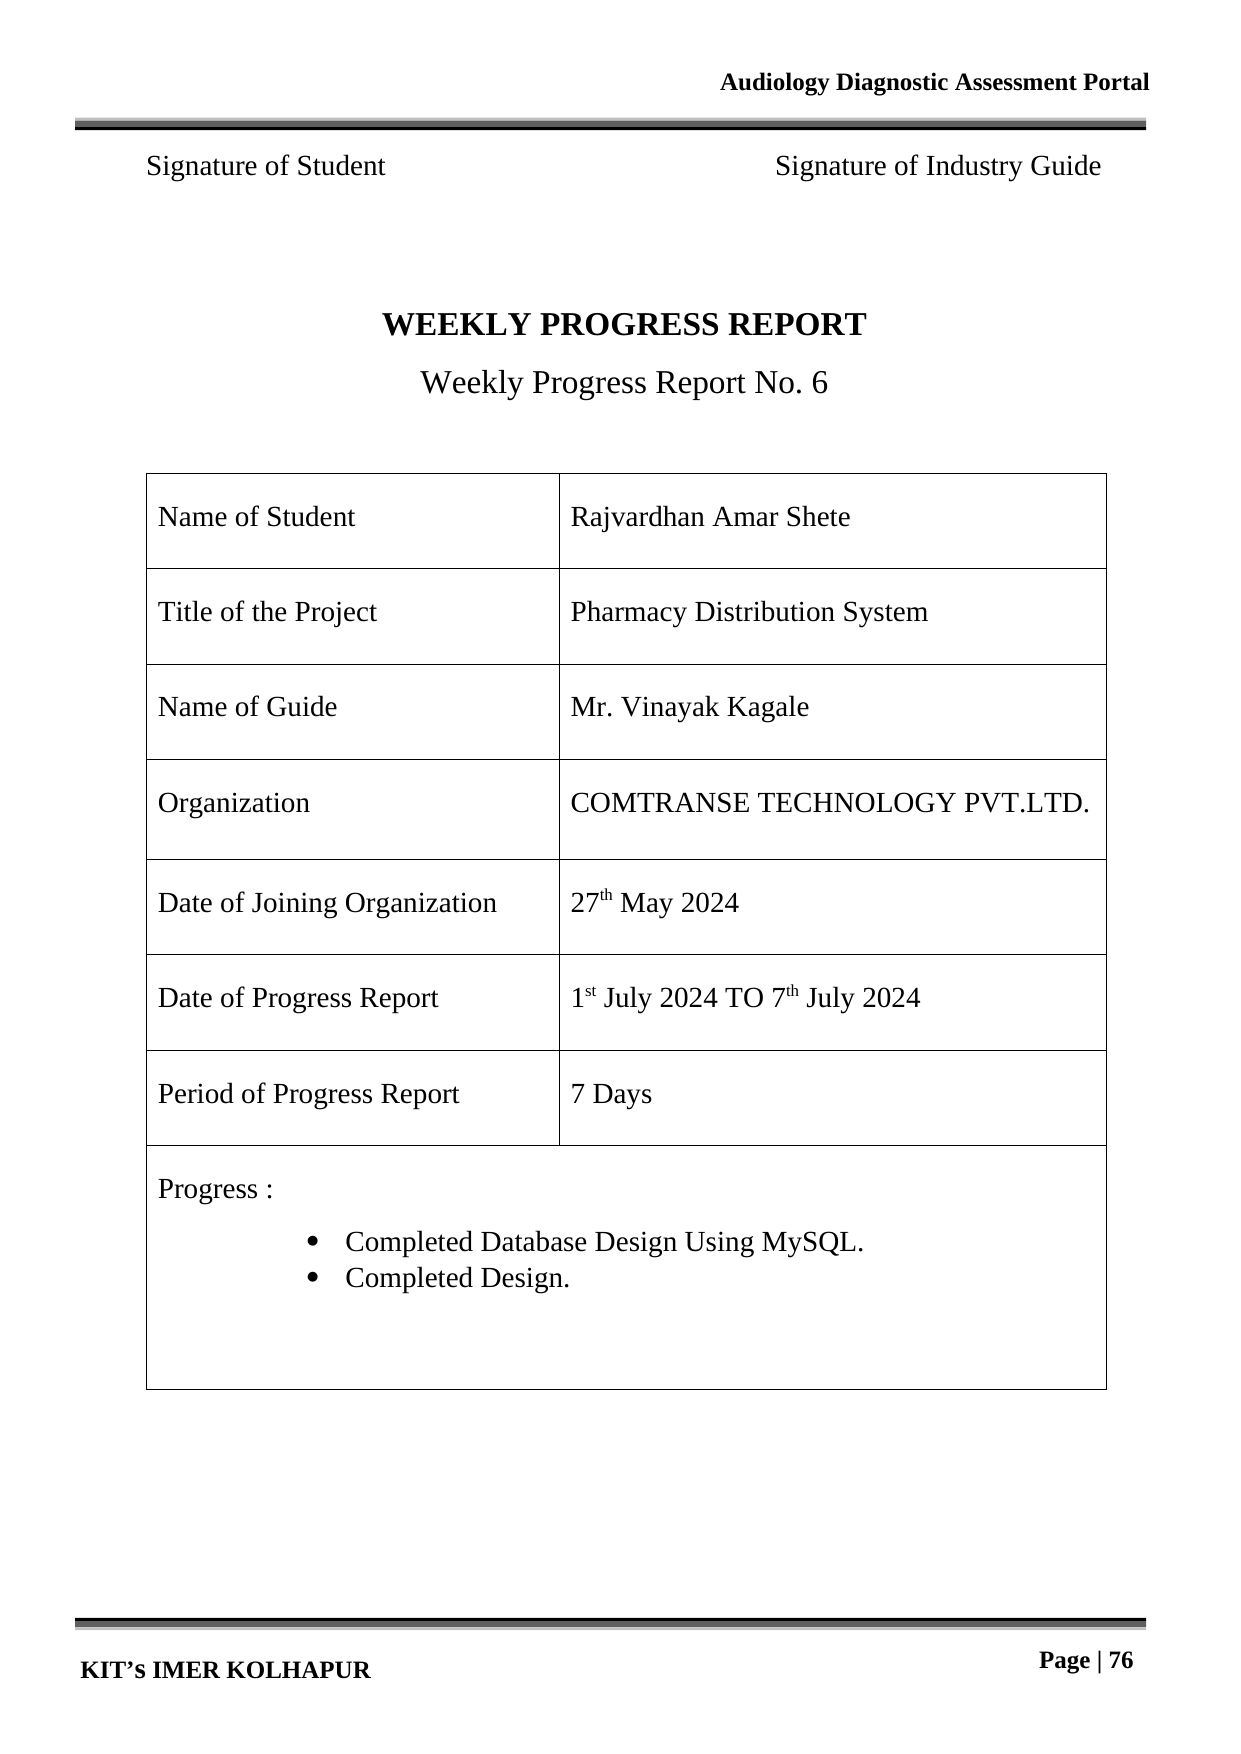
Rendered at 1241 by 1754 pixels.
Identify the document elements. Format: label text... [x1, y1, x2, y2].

table_cell COMTRANSE TECHNOLOGY PVT.LTD. [560, 760, 1106, 859]
table_cell Mr. Vinayak Kagale [560, 665, 1106, 759]
table_cell 27th May 2024 [560, 860, 1106, 954]
text Weekly Progress Report No. 6 [146, 362, 1103, 400]
table_cell Progress : Completed Database Design Using MySQL. Completed Design. [147, 1146, 1106, 1389]
table_cell Title of the Project [147, 569, 559, 663]
table_header Name of Student [147, 474, 559, 568]
table_cell Date of Joining Organization [147, 860, 559, 954]
table_cell Date of Progress Report [147, 955, 559, 1050]
table_cell 1st July 2024 TO 7th July 2024 [560, 955, 1106, 1050]
text Signature of Student Signature of Industry Guide [146, 148, 1103, 181]
text WEEKLY PROGRESS REPORT [146, 304, 1103, 342]
table_cell Period of Progress Report [147, 1051, 559, 1145]
table_cell 7 Days [560, 1051, 1106, 1145]
table_cell Pharmacy Distribution System [560, 569, 1106, 663]
table_header Rajvardhan Amar Shete [560, 474, 1106, 568]
table_cell Organization [147, 760, 559, 859]
table_cell Name of Guide [147, 665, 559, 759]
